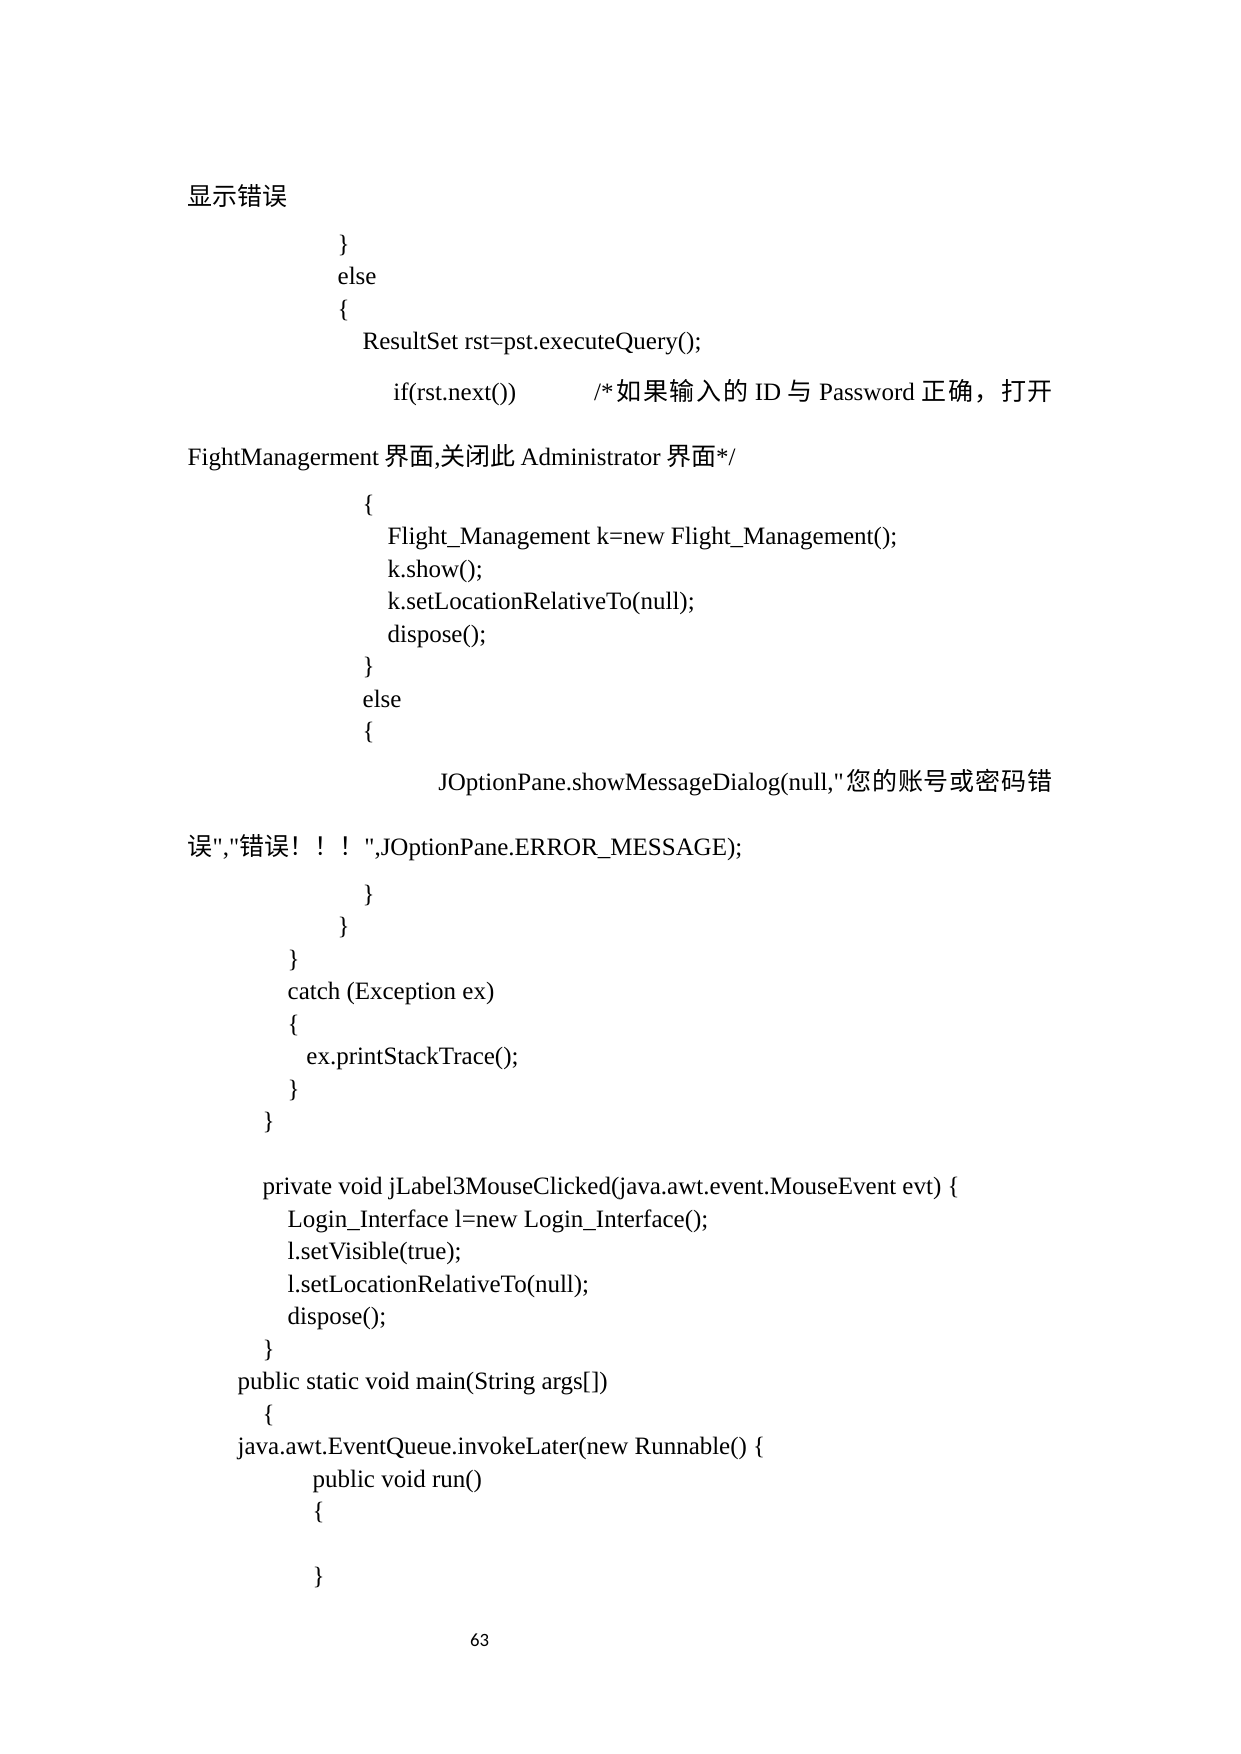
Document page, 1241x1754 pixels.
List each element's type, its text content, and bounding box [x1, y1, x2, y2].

text } [187, 649, 1053, 682]
text } [187, 227, 1053, 259]
text ResultSet rst=pst.executeQuery(); [187, 324, 1053, 357]
text { [187, 1397, 1053, 1429]
text Login_Interface l=new Login_Interface(); [187, 1202, 1053, 1234]
text dispose(); [187, 1299, 1053, 1332]
text k.setLocationRelativeTo(null); [187, 584, 1053, 617]
text ex.printStackTrace(); [187, 1039, 1053, 1072]
text catch (Exception ex) [187, 974, 1053, 1007]
text public void run() [187, 1462, 1053, 1494]
text JOptionPane.showMessageDialog(null,"您的账号或密码错误","错误！！！",JOptionPane.ERROR_MESSAGE); [187, 747, 1053, 877]
text private void jLabel3MouseClicked(java.awt.event.MouseEvent evt) { [187, 1169, 1053, 1202]
text { [187, 1007, 1053, 1039]
text dispose(); [187, 617, 1053, 649]
text k.show(); [187, 552, 1053, 584]
text else [187, 682, 1053, 714]
text { [187, 487, 1053, 519]
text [187, 162, 1053, 227]
text } [187, 1559, 1053, 1592]
text } [187, 942, 1053, 974]
text } [187, 1104, 1053, 1137]
text java.awt.EventQueue.invokeLater(new Runnable() { [187, 1429, 1053, 1462]
text } [187, 1332, 1053, 1364]
text public static void main(String args[]) [187, 1364, 1053, 1397]
text else [187, 259, 1053, 292]
text l.setLocationRelativeTo(null); [187, 1267, 1053, 1299]
text } [187, 877, 1053, 909]
text if(rst.next()) /*如果输入的ID与Password正确，打开FightManagerment界面,关闭此Administrator界面*/ [187, 357, 1053, 487]
text Flight_Management k=new Flight_Management(); [187, 519, 1053, 552]
text } [187, 1072, 1053, 1104]
text l.setVisible(true); [187, 1234, 1053, 1267]
text { [187, 292, 1053, 324]
text } [187, 909, 1053, 942]
text { [187, 714, 1053, 747]
text { [187, 1494, 1053, 1527]
